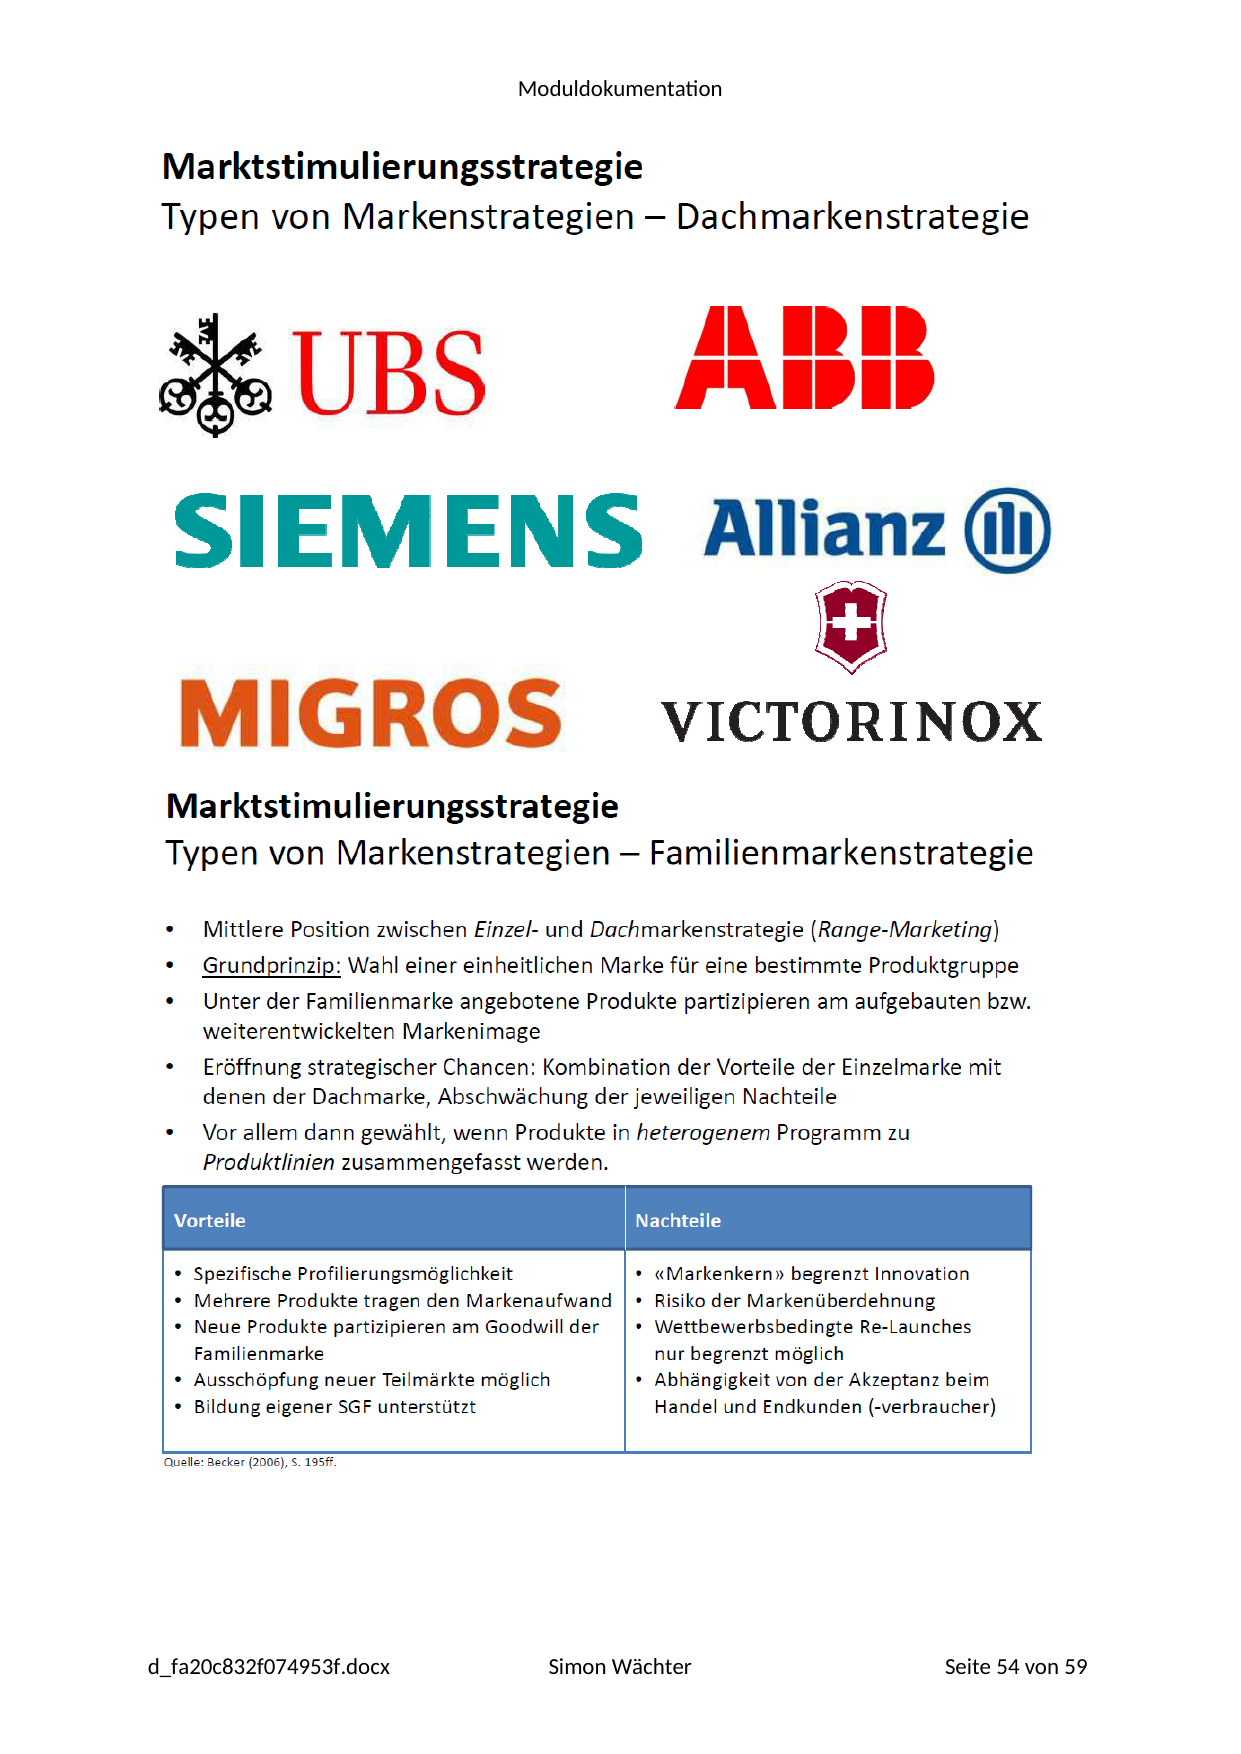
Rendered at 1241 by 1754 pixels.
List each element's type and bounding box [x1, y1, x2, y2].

picture [147, 786, 1093, 1474]
picture [147, 147, 1093, 767]
